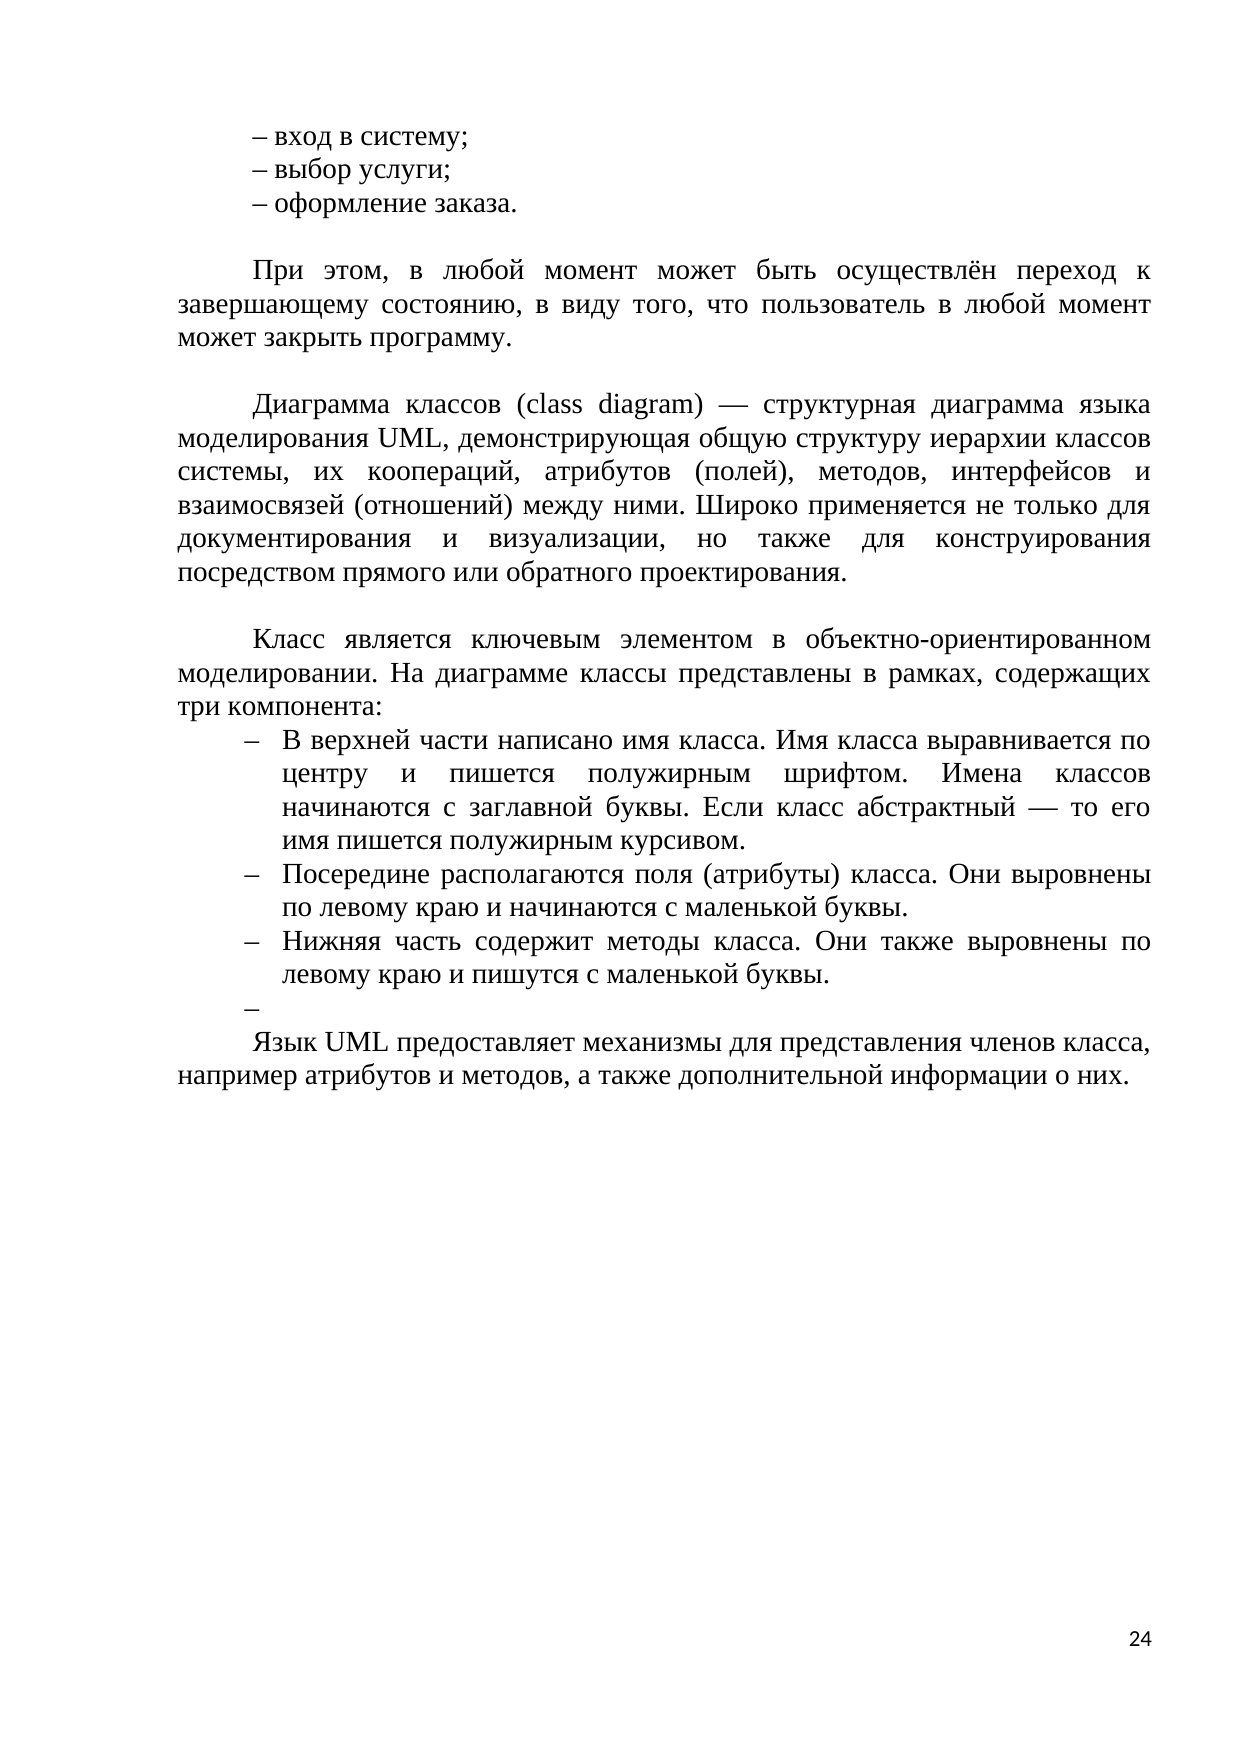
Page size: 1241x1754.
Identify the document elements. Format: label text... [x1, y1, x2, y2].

text При этом, в любой момент может быть осуществлён переход к завершающему состоянию, в виду того, что пользователь в любой момент может закрыть программу. [177, 252, 1152, 353]
text Класс является ключевым элементом в объектно-ориентированном моделировании. На диаграмме классы представлены в рамках, содержащих три компонента: [177, 621, 1152, 722]
list Посередине располагаются поля (атрибуты) класса. Они выровнены по левому краю и начинаются с маленькой буквы. [244, 856, 1152, 923]
list Нижняя часть содержит методы класса. Они также выровнены по левому краю и пишутся с маленькой буквы. [244, 923, 1152, 990]
text – выбор услуги; [252, 152, 1152, 185]
list В верхней части написано имя класса. Имя класса выравнивается по центру и пишется полужирным шрифтом. Имена классов начинаются с заглавной буквы. Если класс абстрактный — то его имя пишется полужирным курсивом. [244, 722, 1152, 856]
text – вход в систему; [252, 118, 1152, 152]
text – оформление заказа. [252, 185, 1152, 219]
text Язык UML предоставляет механизмы для представления членов класса, например атрибутов и методов, а также дополнительной информации о них. [177, 1024, 1152, 1091]
text Диаграмма классов (class diagram) — структурная диаграмма языка моделирования UML, демонстрирующая общую структуру иерархии классов системы, их коопераций, атрибутов (полей), методов, интерфейсов и взаимосвязей (отношений) между ними. Широко применяется не только для документирования и визуализации, но также для конструирования посредством прямого или обратного проектирования. [177, 386, 1152, 588]
